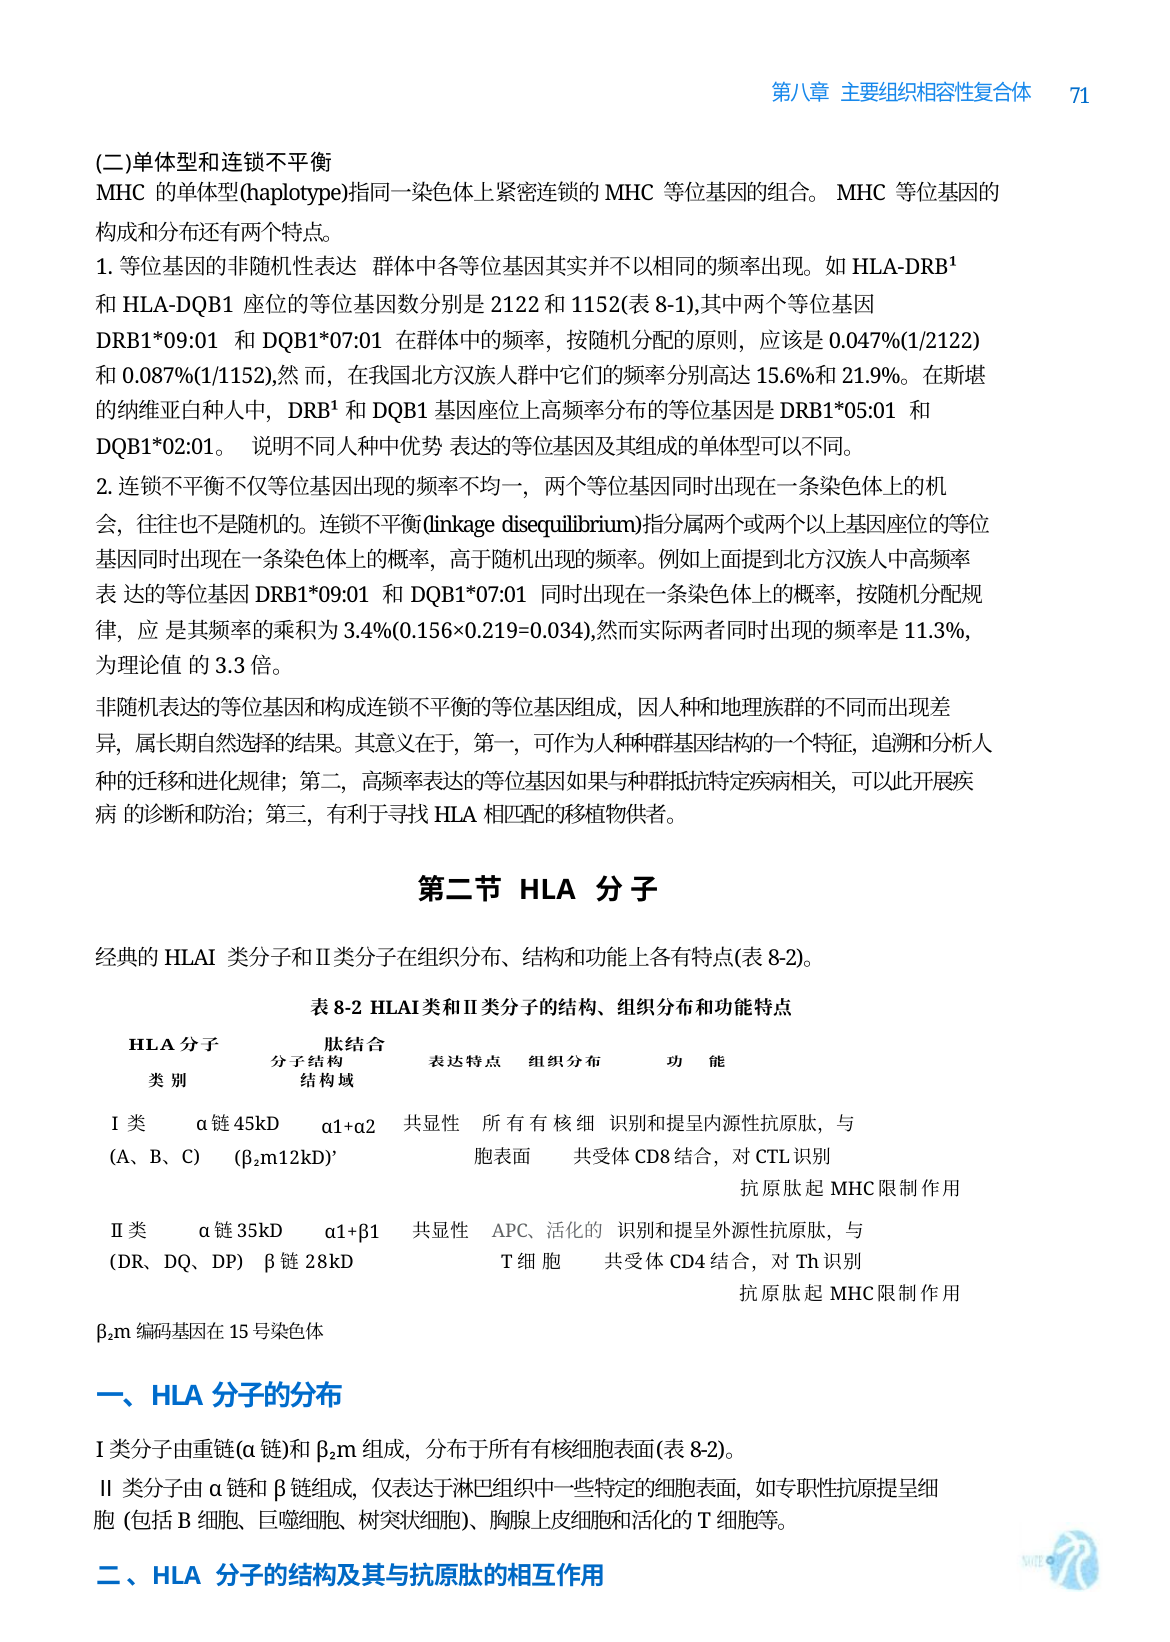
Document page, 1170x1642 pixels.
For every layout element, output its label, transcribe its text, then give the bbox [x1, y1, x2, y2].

text 第八章 主要组织相容性复合体 71 [94, 75, 1092, 107]
text HLA分子 肽结合 [128, 1035, 1104, 1054]
text I 类 α链45kD α1+α2 共显性 所 有 有 核 细 识别和提呈内源性抗原肽，与 [111, 1108, 1104, 1136]
picture [1016, 1522, 1105, 1592]
text (DR、DQ、DP) β链28kD T 细 胞 共受体CD4结合，对Th识别 [109, 1248, 1104, 1273]
text 抗原肽起MHC限制作用 [741, 1175, 1104, 1200]
text MHC 的单体型(haplotype)指同一染色体上紧密连锁的MHC 等位基因的组合。 MHC 等位基因的 [96, 178, 1104, 206]
text 一、HLA 分子的分布 [96, 1376, 1104, 1413]
text Ⅱ 类 α链35kD α1+β1 共显性 APC、活化的 识别和提呈外源性抗原肽，与 [110, 1218, 1104, 1244]
text 异，属长期自然选择的结果。其意义在于，第一，可作为人种种群基因结构的一个特征，追溯和分析人 [96, 729, 1104, 757]
text 构成和分布还有两个特点。 [96, 218, 1104, 246]
text 抗原肽起MHC限制作用 [739, 1281, 1104, 1305]
text I 类分子由重链(α链)和β₂m 组成，分布于所有有核细胞表面(表8-2)。 [96, 1435, 1104, 1463]
text 非随机表达的等位基因和构成连锁不平衡的等位基因组成，因人种和地理族群的不同而出现差 [96, 693, 1104, 721]
text 1. 等位基因的非随机性表达 群体中各等位基因其实并不以相同的频率出现。如HLA-DRB¹ [96, 252, 1104, 280]
text 表8-2 HLAI类和Ⅱ类分子的结构、组织分布和功能特点 [311, 994, 1104, 1019]
text 第二节 HLA 分 子 [417, 869, 1104, 907]
text 类 别 结构域 [148, 1069, 1104, 1091]
text 种的迁移和进化规律；第二，高频率表达的等位基因如果与种群抵抗特定疾病相关，可以此开展疾病 的诊断和防治；第三，有利于寻找HLA 相匹配的移植物供者。 [96, 764, 992, 829]
text 会，往往也不是随机的。连锁不平衡(linkage disequilibrium)指分属两个或两个以上基因座位的等位 基因同时出现在一条染色体上的概率，高于随机出现的频率。例如上面提到北方汉族人中高频率表 达的等位基因DRB1*09:01 和 DQB1*07:01 同时出现在一条染色体上的概率，按随机分配规律，应 是其频率的乘积为3.4%(0.156×0.219=0.034),然而实际两者同时出现的频率是11.3%,为理论值 的3.3倍。 [96, 507, 992, 680]
text 经典的HLAI 类分子和Ⅱ类分子在组织分布、结构和功能上各有特点(表8-2)。 [96, 942, 1104, 971]
text 分子结构 表达特点 组织分布 功 能 [270, 1054, 1104, 1069]
text 二 、HLA 分子的结构及其与抗原肽的相互作用 [96, 1558, 1016, 1591]
text (A、B、C) (β₂m12kD)’ 胞表面 共受体CD8结合，对CTL识别 [109, 1141, 1104, 1168]
text Ⅱ类分子由α链和β链组成，仅表达于淋巴组织中一些特定的细胞表面，如专职性抗原提呈细胞 (包括B 细胞、巨噬细胞、树突状细胞)、胸腺上皮细胞和活化的T 细胞等。 [94, 1471, 947, 1535]
text 和HLA-DQB1 座位的等位基因数分别是2122和1152(表8-1),其中两个等位基因DRB1*09:01 和 DQB1*07:01 在群体中的频率，按随机分配的原则，应该是0.047%(1/2122)和0.087%(1/1152),然 而，在我国北方汉族人群中它们的频率分别高达15.6%和21.9%。在斯堪的纳维亚白种人中，DRB¹ 和DQB1 基因座位上高频率分布的等位基因是DRB1*05:01 和DQB1*02:01。 说明不同人种中优势 表达的等位基因及其组成的单体型可以不同。 [96, 288, 994, 461]
text (二)单体型和连锁不平衡 [96, 147, 1104, 176]
text 2. 连锁不平衡不仅等位基因出现的频率不均一，两个等位基因同时出现在一条染色体上的机 [96, 471, 1104, 500]
text β₂m 编码基因在15号染色体 [96, 1318, 1104, 1343]
